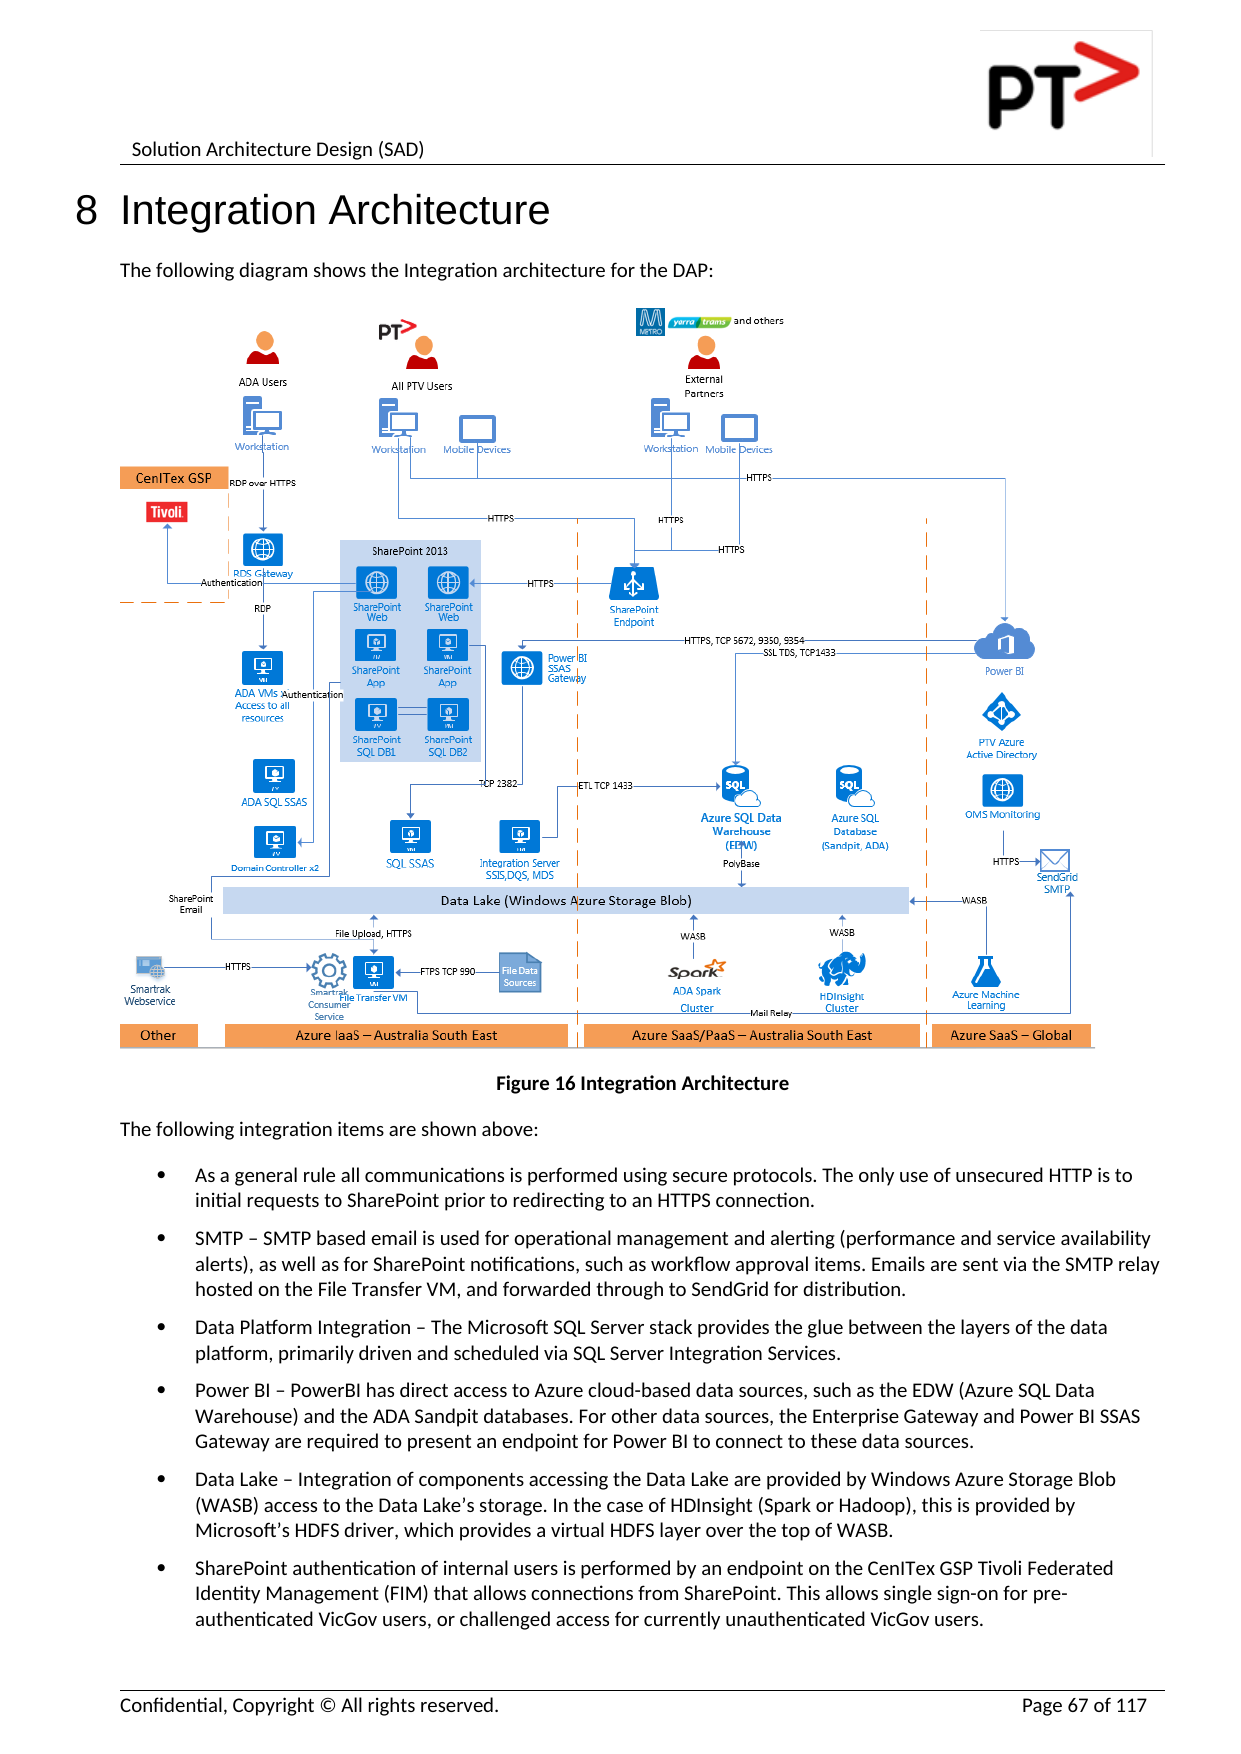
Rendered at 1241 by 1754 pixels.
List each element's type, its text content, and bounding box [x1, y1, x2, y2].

list As a general rule all communications is performed using secure protocols. The only use of unsecured HTTP is to initial requests to SharePoint prior to redirecting to an HTTPS connection. [158, 1162, 1165, 1213]
picture [120, 303, 1096, 1049]
text The following diagram shows the Integration architecture for the DAP: [120, 258, 1165, 283]
text The following integration items are shown above: [120, 1116, 1165, 1141]
picture [980, 30, 1154, 157]
list Data Platform Integration – The Microsoft SQL Server stack provides the glue between the layers of the data platform, primarily driven and scheduled via SQL Server Integration Services. [158, 1314, 1165, 1365]
subtitle Integration Architecture [75, 186, 1165, 234]
list Power BI – PowerBI has direct access to Azure cloud-based data sources, such as the EDW (Azure SQL Data Warehouse) and the ADA Sandpit databases. For other data sources, the Enterprise Gateway and Power BI SSAS Gateway are required to present an endpoint for Power BI to connect to these data sources. [158, 1378, 1165, 1454]
list SharePoint authentication of internal users is performed by an endpoint on the CenITex GSP Tivoli Federated Identity Management (FIM) that allows connections from SharePoint. This allows single sign-on for pre-authenticated VicGov users, or challenged access for currently unauthenticated VicGov users. [158, 1555, 1165, 1631]
list Data Lake – Integration of components accessing the Data Lake are provided by Windows Azure Storage Blob (WASB) access to the Data Lake’s storage. In the case of HDInsight (Spark or Hadoop), this is provided by Microsoft’s HDFS driver, which provides a virtual HDFS layer over the top of WASB. [158, 1466, 1165, 1543]
list SMTP – SMTP based email is used for operational management and alerting (performance and service availability alerts), as well as for SharePoint notifications, such as workflow approval items. Emails are sent via the SMTP relay hosted on the File Transfer VM, and forwarded through to SendGrid for distribution. [158, 1226, 1165, 1302]
